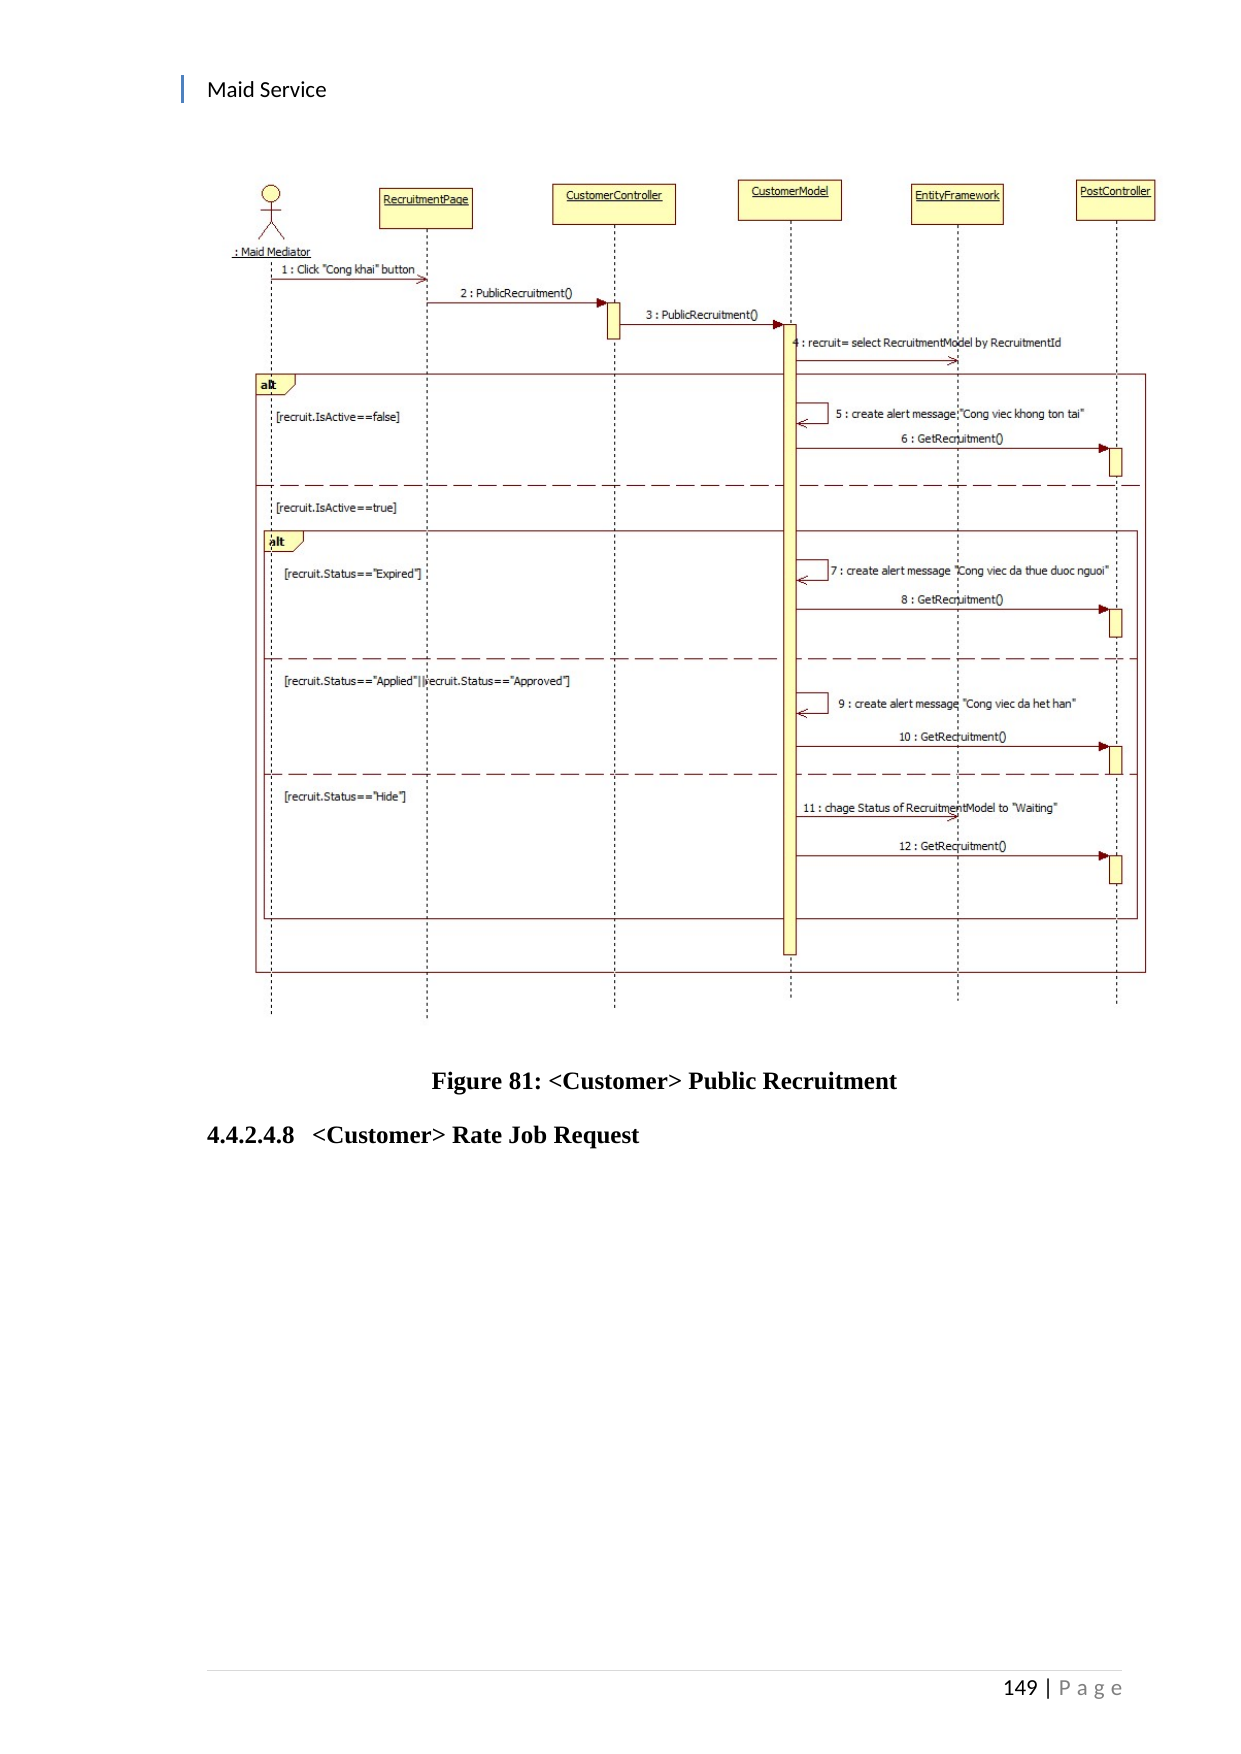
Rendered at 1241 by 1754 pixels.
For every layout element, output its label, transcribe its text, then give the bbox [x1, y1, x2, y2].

subtitle Figure 81: <Customer> Public Recruitment [207, 1066, 1122, 1095]
picture [206, 160, 1176, 1042]
subtitle <Customer> Rate Job Request [207, 1120, 1122, 1149]
